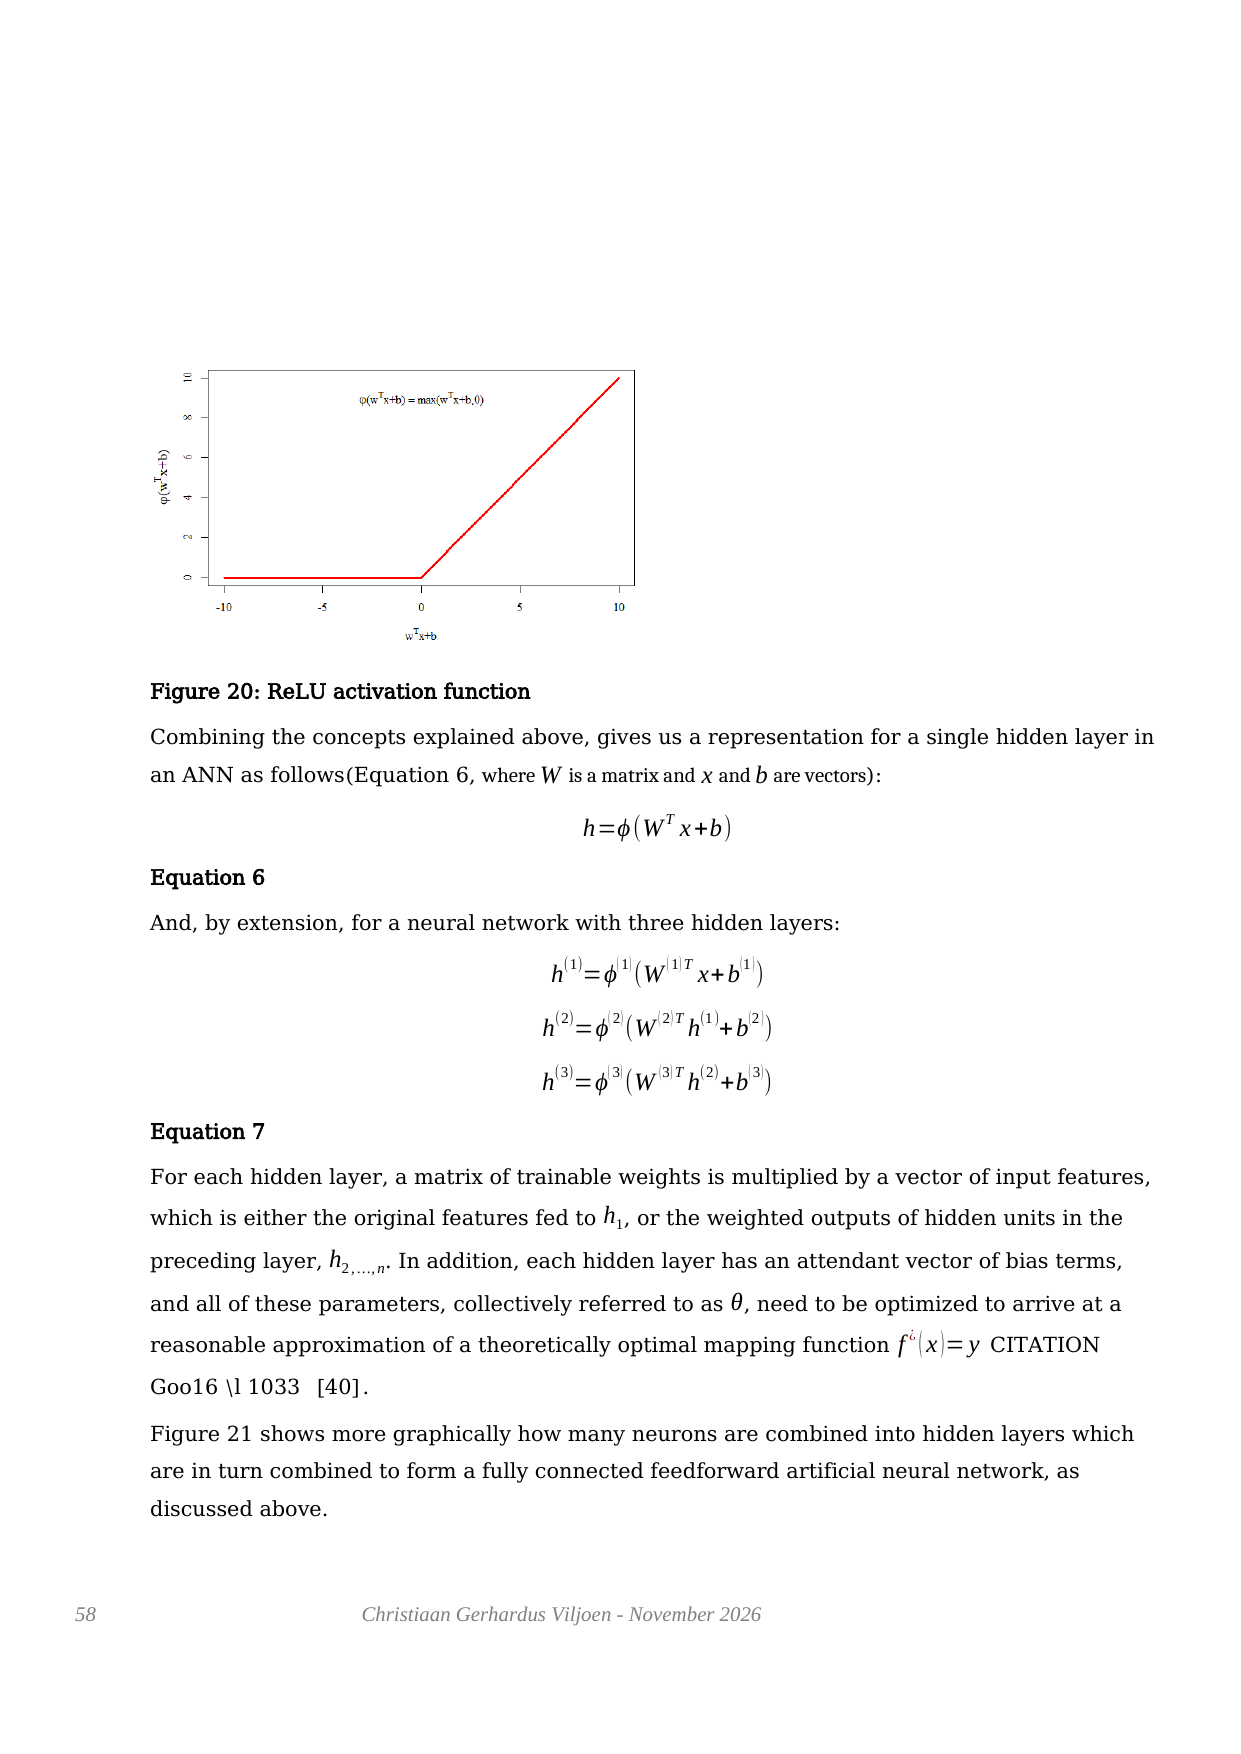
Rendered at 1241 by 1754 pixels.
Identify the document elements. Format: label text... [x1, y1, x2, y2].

picture [150, 364, 664, 657]
text Equation 6 [150, 864, 1165, 889]
text Combining the concepts explained above, gives us a representation for a single hidden layer in an ANN as follows(Equation 6, where is a matrix and and are vectors): [150, 724, 1165, 789]
text Equation 7 [150, 1118, 1165, 1143]
text Figure 17 shows more graphically how many neurons are combined into hidden layers which are in turn combined to form a fully connected feedforward artificial neural network, as discussed above. [150, 1421, 1165, 1521]
text And, by extension, for a neural network with three hidden layers: [150, 910, 1165, 935]
text For each hidden layer, a matrix of trainable weights is multiplied by a vector of input features, which is either the original features fed to , or the weighted outputs of hidden units in the preceding layer, . In addition, each hidden layer has an attendant vector of bias terms, and all of these parameters, collectively referred to as , need to be optimized to arrive at a reasonable approximation of a theoretically optimal mapping function . [150, 1164, 1165, 1400]
text Figure 20: ReLU activation function [150, 678, 1165, 703]
